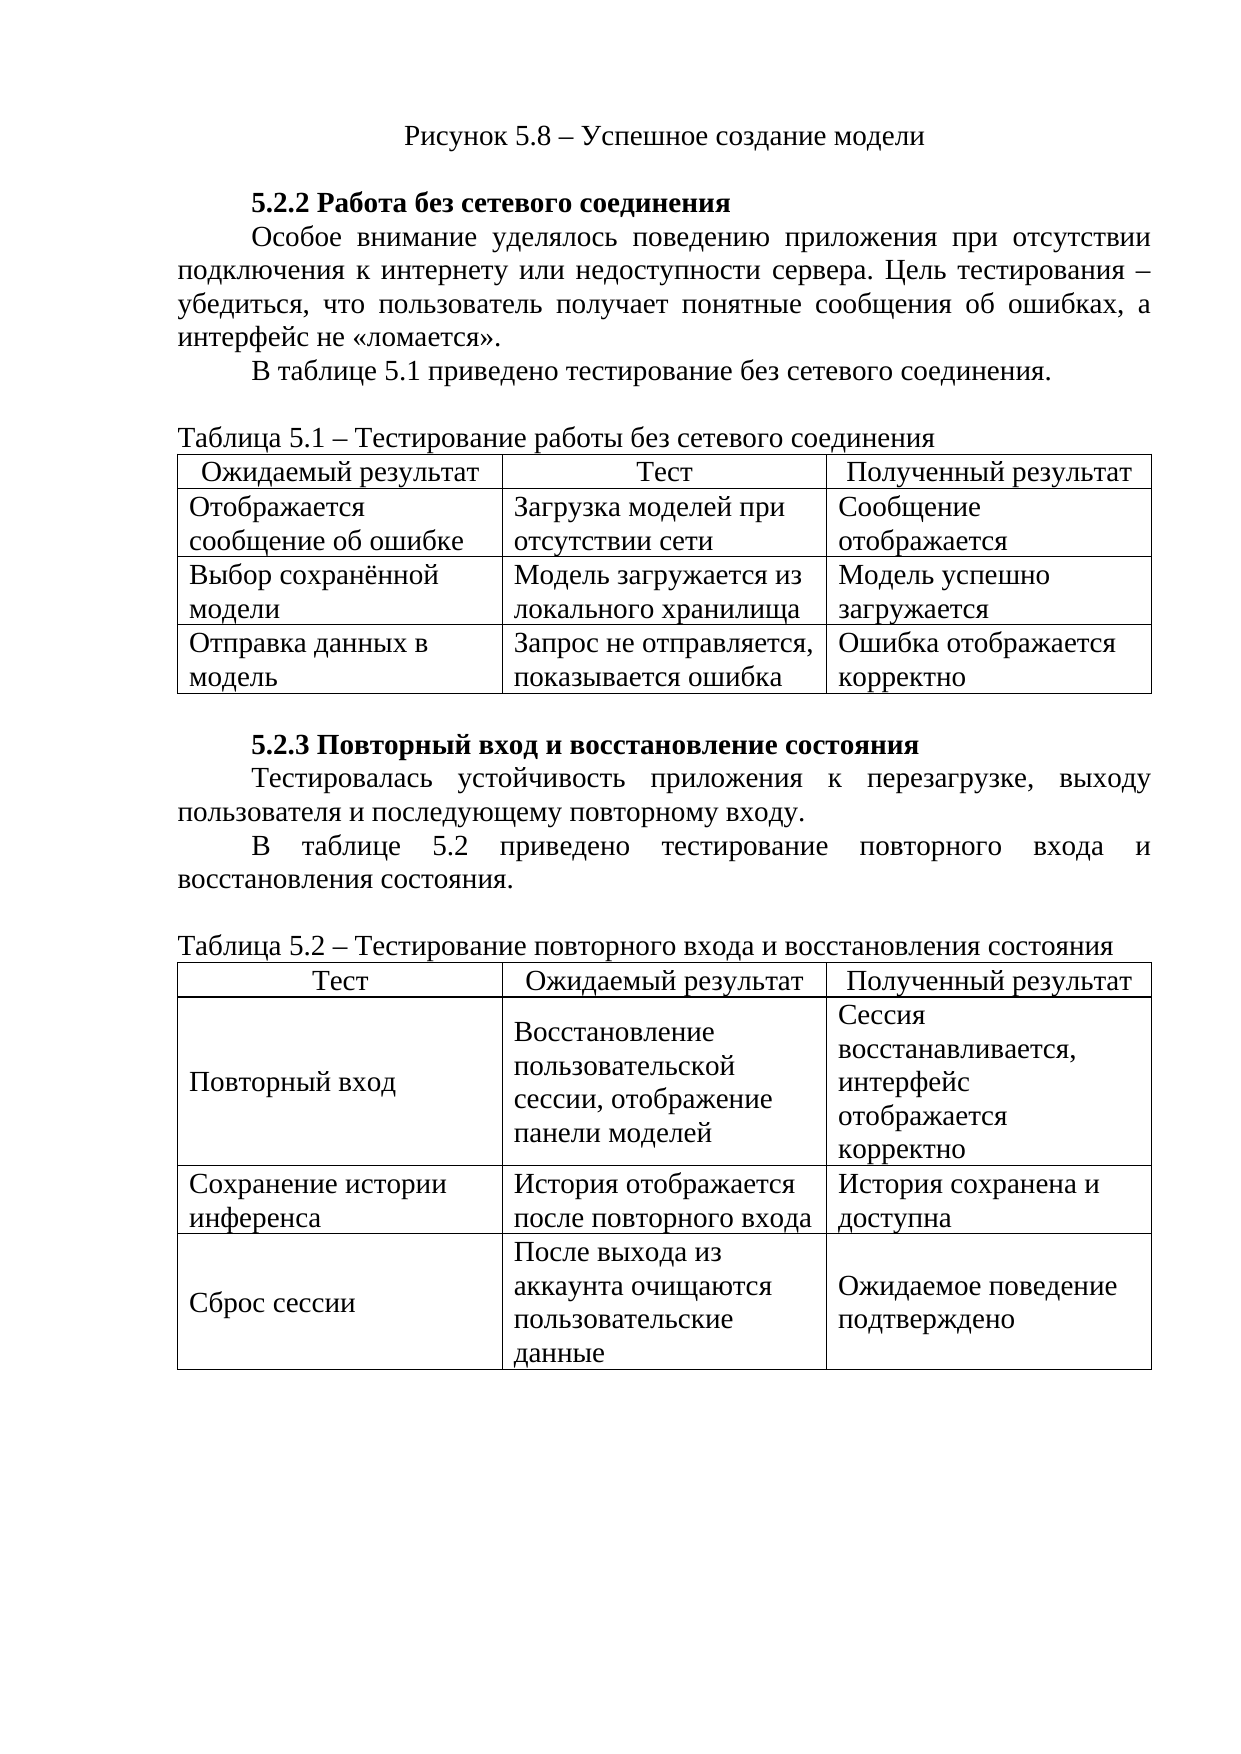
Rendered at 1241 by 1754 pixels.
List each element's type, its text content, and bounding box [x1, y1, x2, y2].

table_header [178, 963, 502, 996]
text Таблица 5.1 – Тестирование работы без сетевого соединения [177, 420, 1152, 453]
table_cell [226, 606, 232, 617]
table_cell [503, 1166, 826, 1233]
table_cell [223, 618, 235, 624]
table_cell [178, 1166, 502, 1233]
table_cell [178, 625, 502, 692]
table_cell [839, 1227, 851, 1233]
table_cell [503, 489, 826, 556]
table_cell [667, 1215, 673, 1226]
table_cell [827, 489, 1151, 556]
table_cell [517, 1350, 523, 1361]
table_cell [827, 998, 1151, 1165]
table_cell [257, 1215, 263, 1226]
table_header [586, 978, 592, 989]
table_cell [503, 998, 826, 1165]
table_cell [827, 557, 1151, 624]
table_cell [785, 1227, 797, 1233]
text Особое внимание уделялось поведению приложения при отсутствии подключения к интернету или недоступности сервера. Цель тестирования – убедиться, что пользователь получает понятные сообщения об ошибках, а интерфейс не «ломается». [177, 219, 1152, 353]
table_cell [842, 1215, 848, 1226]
text Рисунок 5.8 – Успешное создание модели [177, 118, 1152, 152]
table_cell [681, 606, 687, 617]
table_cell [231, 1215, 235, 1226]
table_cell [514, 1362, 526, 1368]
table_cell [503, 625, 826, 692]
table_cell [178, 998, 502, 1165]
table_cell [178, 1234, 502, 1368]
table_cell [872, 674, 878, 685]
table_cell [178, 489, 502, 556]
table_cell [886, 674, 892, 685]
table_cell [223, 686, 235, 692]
text 5.2.3 Повторный вход и восстановление состояния [177, 727, 1152, 761]
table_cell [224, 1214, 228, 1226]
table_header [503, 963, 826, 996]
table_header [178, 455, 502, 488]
text Таблица 5.2 – Тестирование повторного входа и восстановления состояния [177, 928, 1152, 962]
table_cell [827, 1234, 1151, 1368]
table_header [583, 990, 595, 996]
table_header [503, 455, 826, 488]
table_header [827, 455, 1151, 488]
text Тестировалась устойчивость приложения к перезагрузке, выходу пользователя и последующему повторному входу. [177, 761, 1152, 828]
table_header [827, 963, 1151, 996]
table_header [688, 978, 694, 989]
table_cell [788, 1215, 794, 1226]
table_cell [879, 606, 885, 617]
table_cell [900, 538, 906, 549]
text В таблице 5.1 приведено тестирование без сетевого соединения. [177, 353, 1152, 386]
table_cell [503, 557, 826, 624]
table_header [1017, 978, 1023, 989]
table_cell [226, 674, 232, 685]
text 5.2.2 Работа без сетевого соединения [177, 185, 1152, 219]
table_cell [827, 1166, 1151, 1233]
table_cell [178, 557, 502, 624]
text В таблице 5.2 приведено тестирование повторного входа и восстановления состояния. [177, 828, 1152, 895]
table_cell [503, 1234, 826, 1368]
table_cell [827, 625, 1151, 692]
